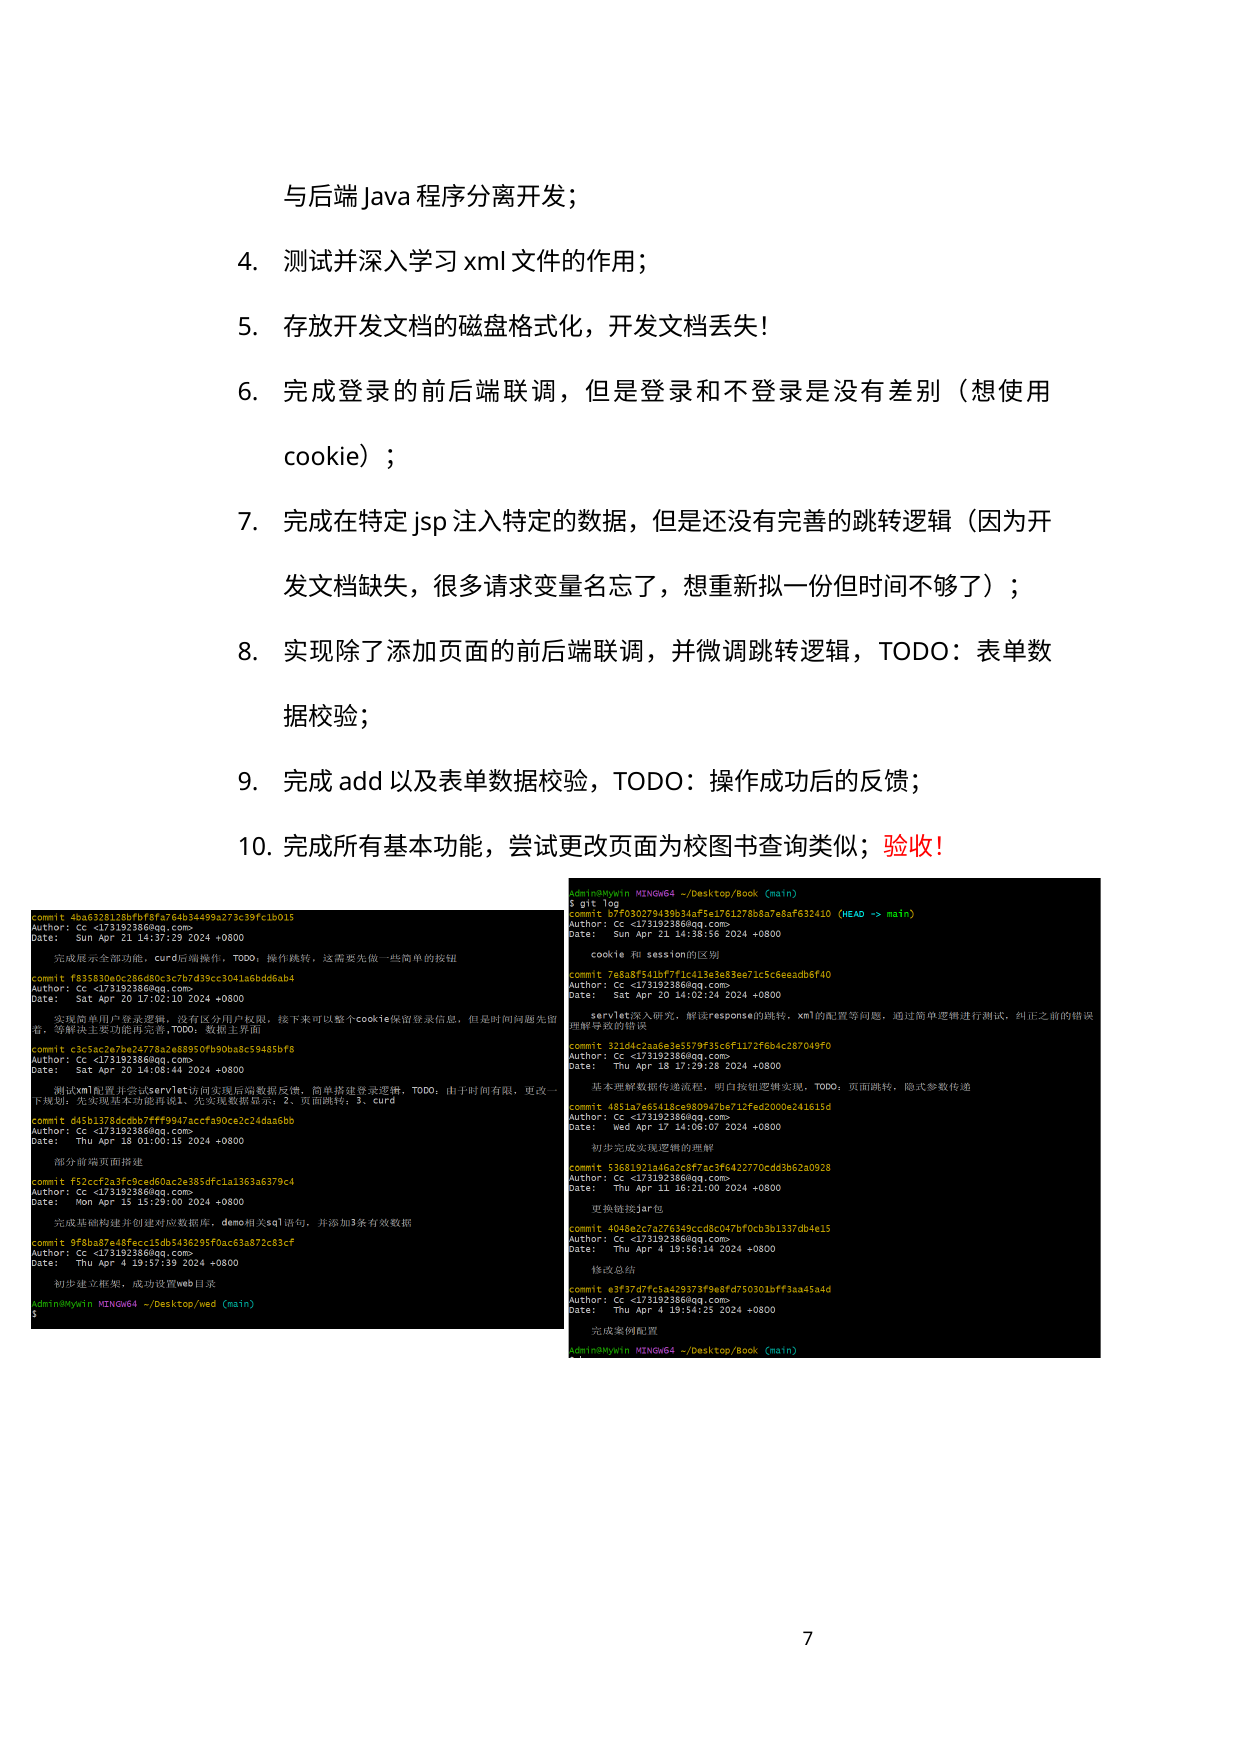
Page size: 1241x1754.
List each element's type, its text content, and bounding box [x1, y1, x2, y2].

list 测试并深入学习xml文件的作用； [237, 227, 1053, 292]
list 完成在特定jsp注入特定的数据，但是还没有完善的跳转逻辑（因为开发文档缺失，很多请求变量名忘了，想重新拟一份但时间不够了）； [237, 487, 1053, 617]
list Jsp文件内编写页面，需要动态数据处先使用设置的常量对象代替，与后端Java程序分离开发； [237, 162, 1053, 227]
list 完成add以及表单数据校验，TODO：操作成功后的反馈； [237, 747, 1053, 812]
list 完成所有基本功能，尝试更改页面为校图书查询类似；验收！ [237, 812, 1053, 877]
list 实现除了添加页面的前后端联调，并微调跳转逻辑，TODO：表单数据校验； [237, 617, 1053, 747]
list 完成登录的前后端联调，但是登录和不登录是没有差别（想使用cookie）； [237, 357, 1053, 487]
list 存放开发文档的磁盘格式化，开发文档丢失！ [237, 292, 1053, 357]
picture [31, 910, 564, 1329]
picture [568, 878, 1101, 1358]
